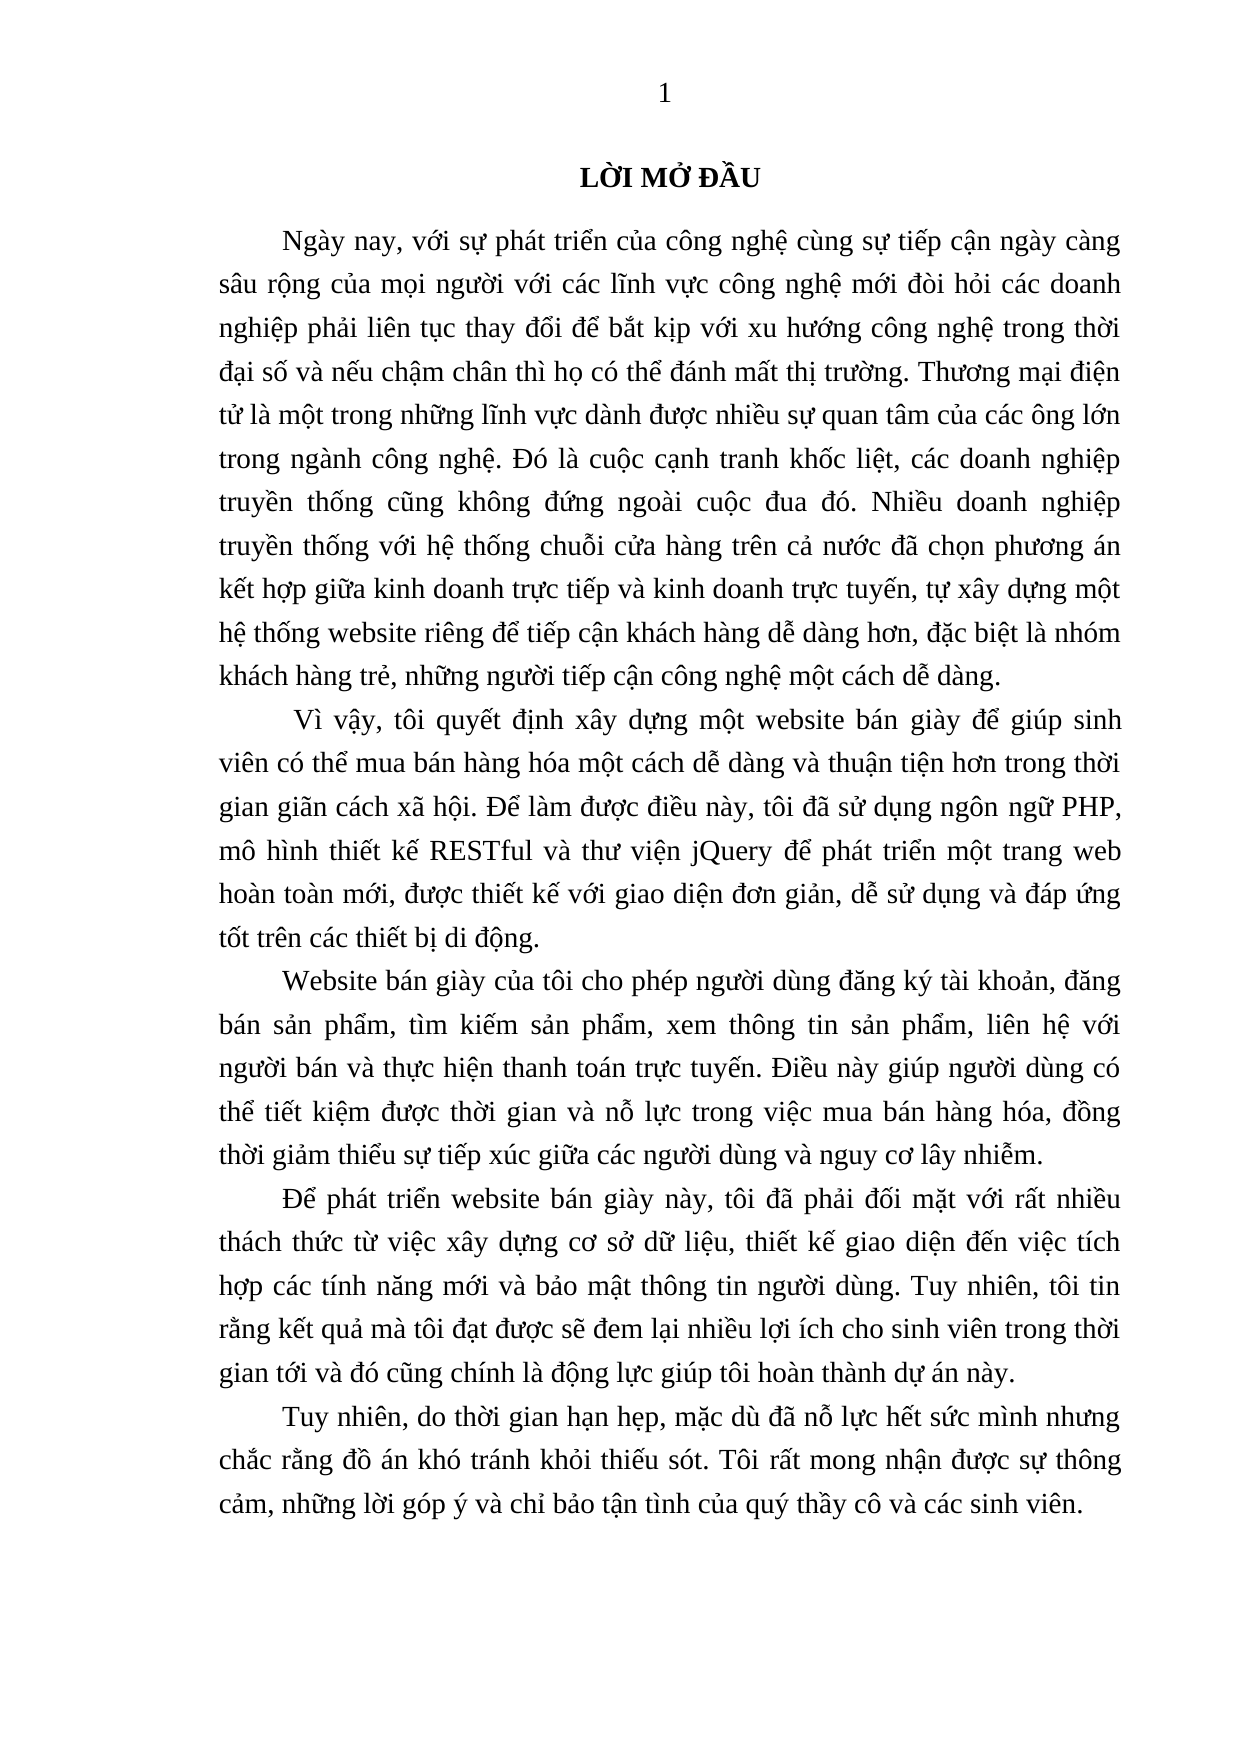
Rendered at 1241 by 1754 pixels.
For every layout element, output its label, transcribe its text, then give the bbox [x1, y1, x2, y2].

text Để phát triển website bán giày này, tôi đã phải đối mặt với rất nhiều thách thức từ việc xây dựng cơ sở dữ liệu, thiết kế giao diện đến việc tích hợp các tính năng mới và bảo mật thông tin người dùng. Tuy nhiên, tôi tin rằng kết quả mà tôi đạt được sẽ đem lại nhiều lợi ích cho sinh viên trong thời gian tới và đó cũng chính là động lực giúp tôi hoàn thành dự án này. [218, 1181, 1122, 1389]
text LỜI MỞ ĐẦU [218, 160, 1122, 194]
text Ngày nay, với sự phát triển của công nghệ cùng sự tiếp cận ngày càng sâu rộng của mọi người với các lĩnh vực công nghệ mới đòi hỏi các doanh nghiệp phải liên tục thay đổi để bắt kịp với xu hướng công nghệ trong thời đại số và nếu chậm chân thì họ có thể đánh mất thị trường. Thương mại điện tử là một trong những lĩnh vực dành được nhiều sự quan tâm của các ông lớn trong ngành công nghệ. Đó là cuộc cạnh tranh khốc liệt, các doanh nghiệp truyền thống cũng không đứng ngoài cuộc đua đó. Nhiều doanh nghiệp truyền thống với hệ thống chuỗi cửa hàng trên cả nước đã chọn phương án kết hợp giữa kinh doanh trực tiếp và kinh doanh trực tuyến, tự xây dựng một hệ thống website riêng để tiếp cận khách hàng dễ dàng hơn, đặc biệt là nhóm khách hàng trẻ, những người tiếp cận công nghệ một cách dễ dàng. [218, 223, 1122, 692]
text Website bán giày của tôi cho phép người dùng đăng ký tài khoản, đăng bán sản phẩm, tìm kiếm sản phẩm, xem thông tin sản phẩm, liên hệ với người bán và thực hiện thanh toán trực tuyến. Điều này giúp người dùng có thể tiết kiệm được thời gian và nỗ lực trong việc mua bán hàng hóa, đồng thời giảm thiểu sự tiếp xúc giữa các người dùng và nguy cơ lây nhiễm. [218, 963, 1122, 1171]
text Vì vậy, tôi quyết định xây dựng một website bán giày để giúp sinh viên có thể mua bán hàng hóa một cách dễ dàng và thuận tiện hơn trong thời gian giãn cách xã hội. Để làm được điều này, tôi đã sử dụng ngôn ngữ PHP, mô hình thiết kế RESTful và thư viện jQuery để phát triển một trang web hoàn toàn mới, được thiết kế với giao diện đơn giản, dễ sử dụng và đáp ứng tốt trên các thiết bị di động. [218, 702, 1122, 953]
text Tuy nhiên, do thời gian hạn hẹp, mặc dù đã nỗ lực hết sức mình nhưng chắc rằng đồ án khó tránh khỏi thiếu sót. Tôi rất mong nhận được sự thông cảm, những lời góp ý và chỉ bảo tận tình của quý thầy cô và các sinh viên. [218, 1399, 1122, 1519]
